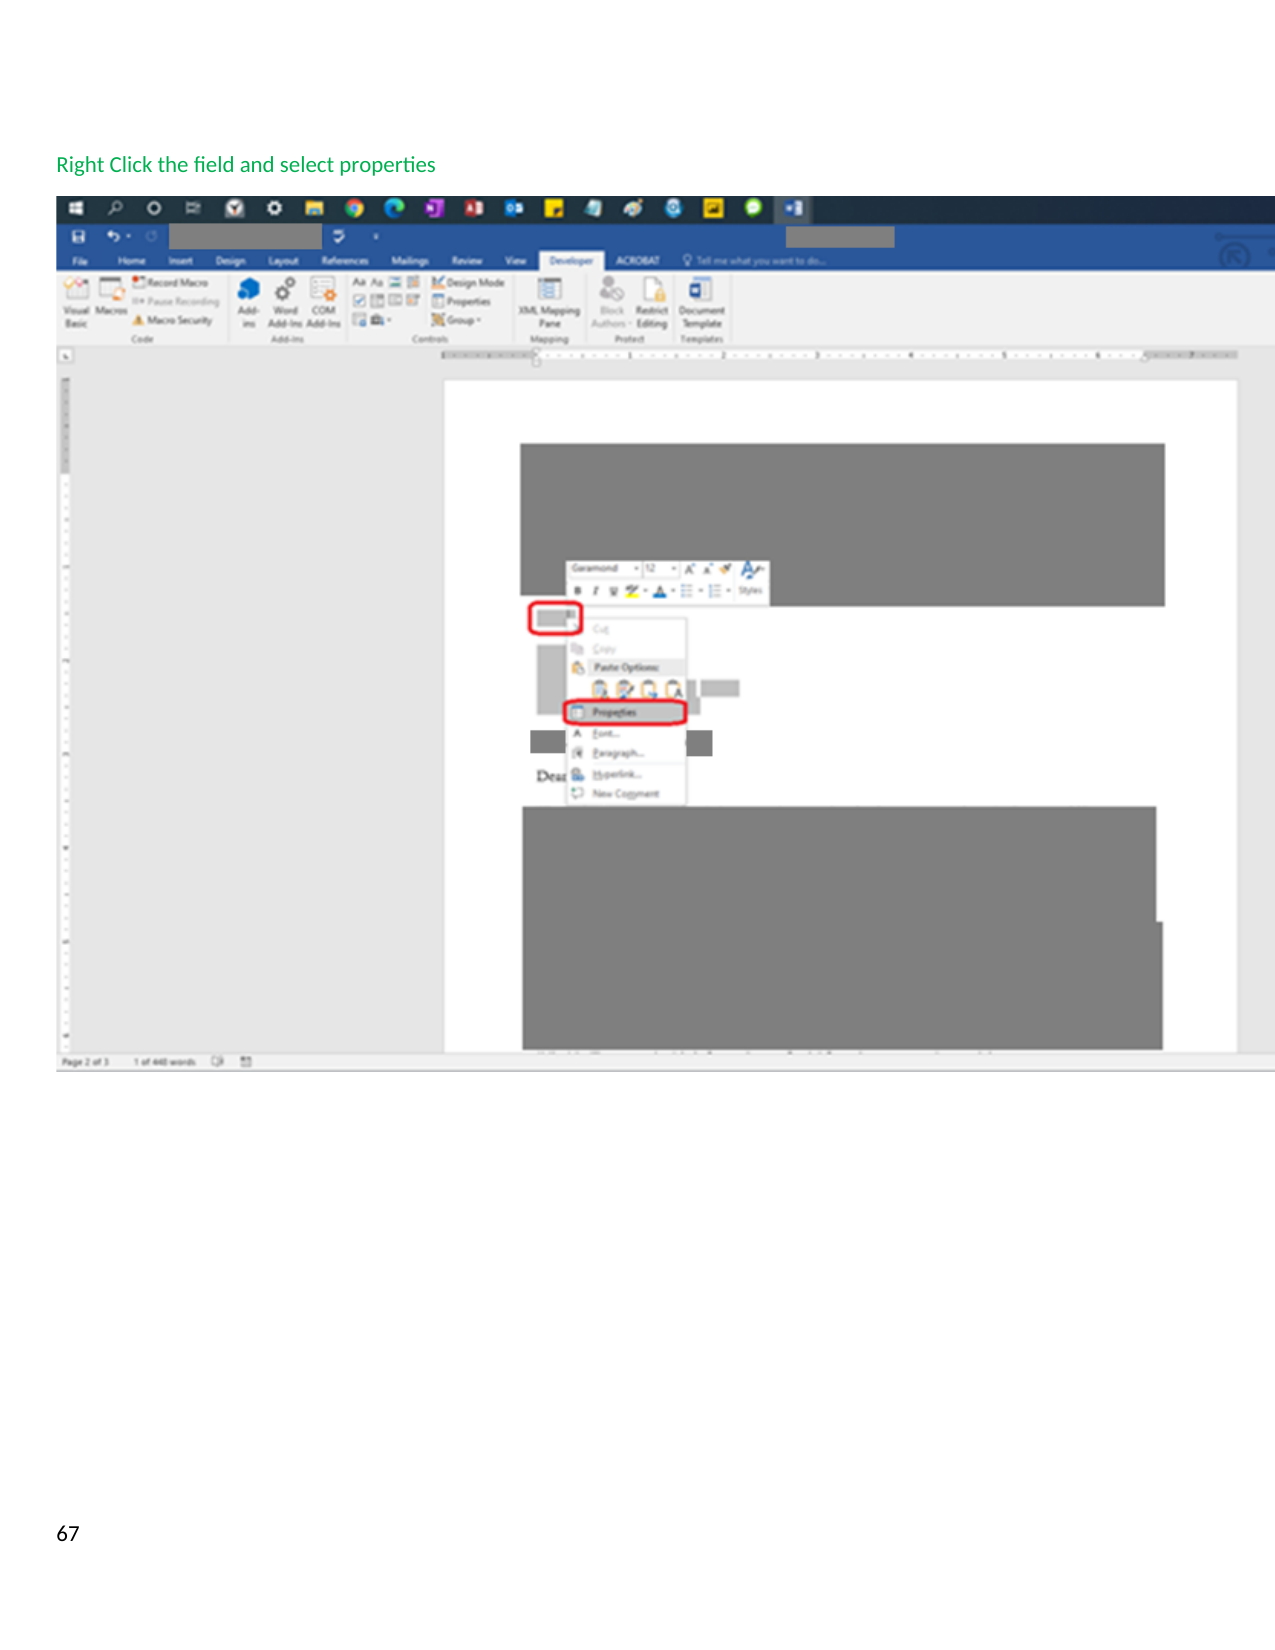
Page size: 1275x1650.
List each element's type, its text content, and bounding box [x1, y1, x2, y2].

picture [56, 196, 1275, 1072]
text Right Click the field and select properties [56, 150, 1106, 178]
